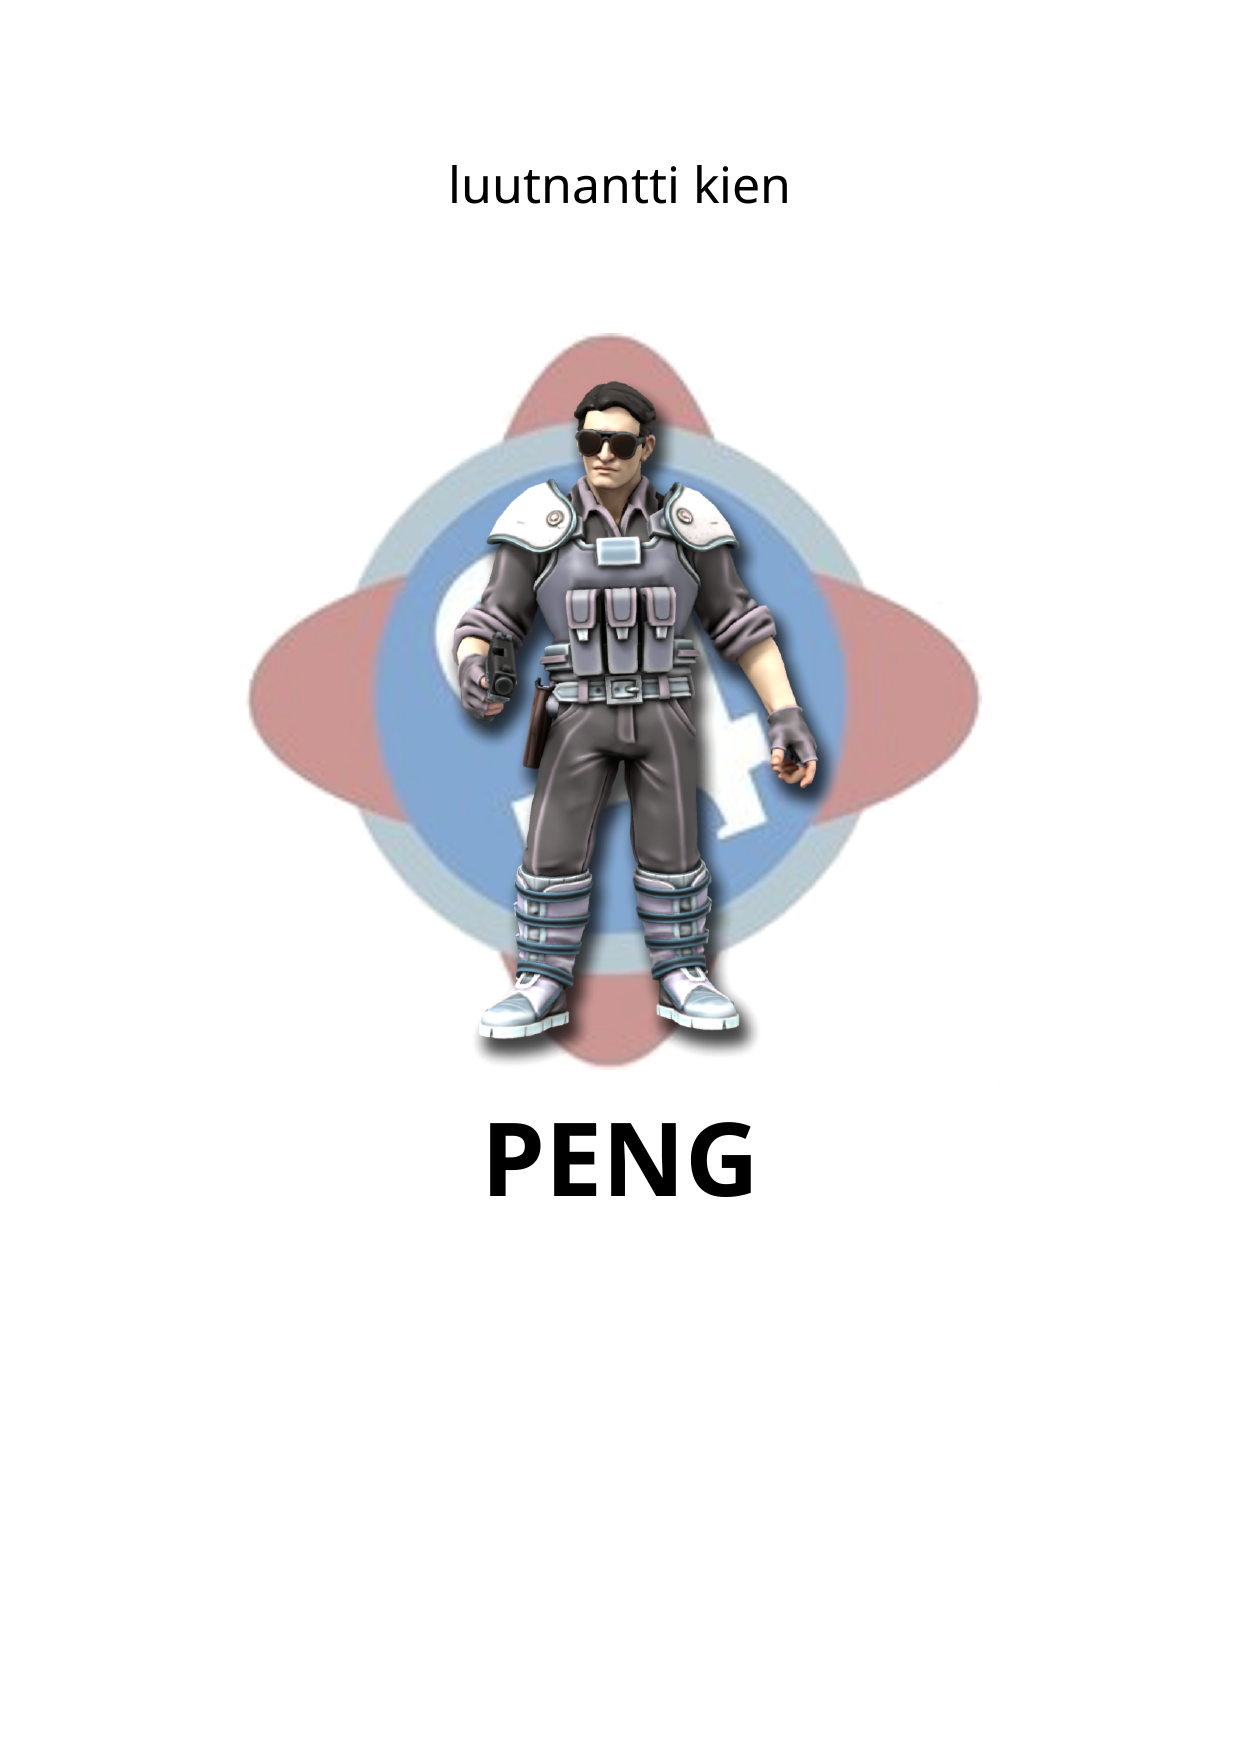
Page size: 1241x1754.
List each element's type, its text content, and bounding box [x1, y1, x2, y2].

picture [246, 333, 1000, 1087]
text luutnantti kien [150, 150, 1090, 218]
